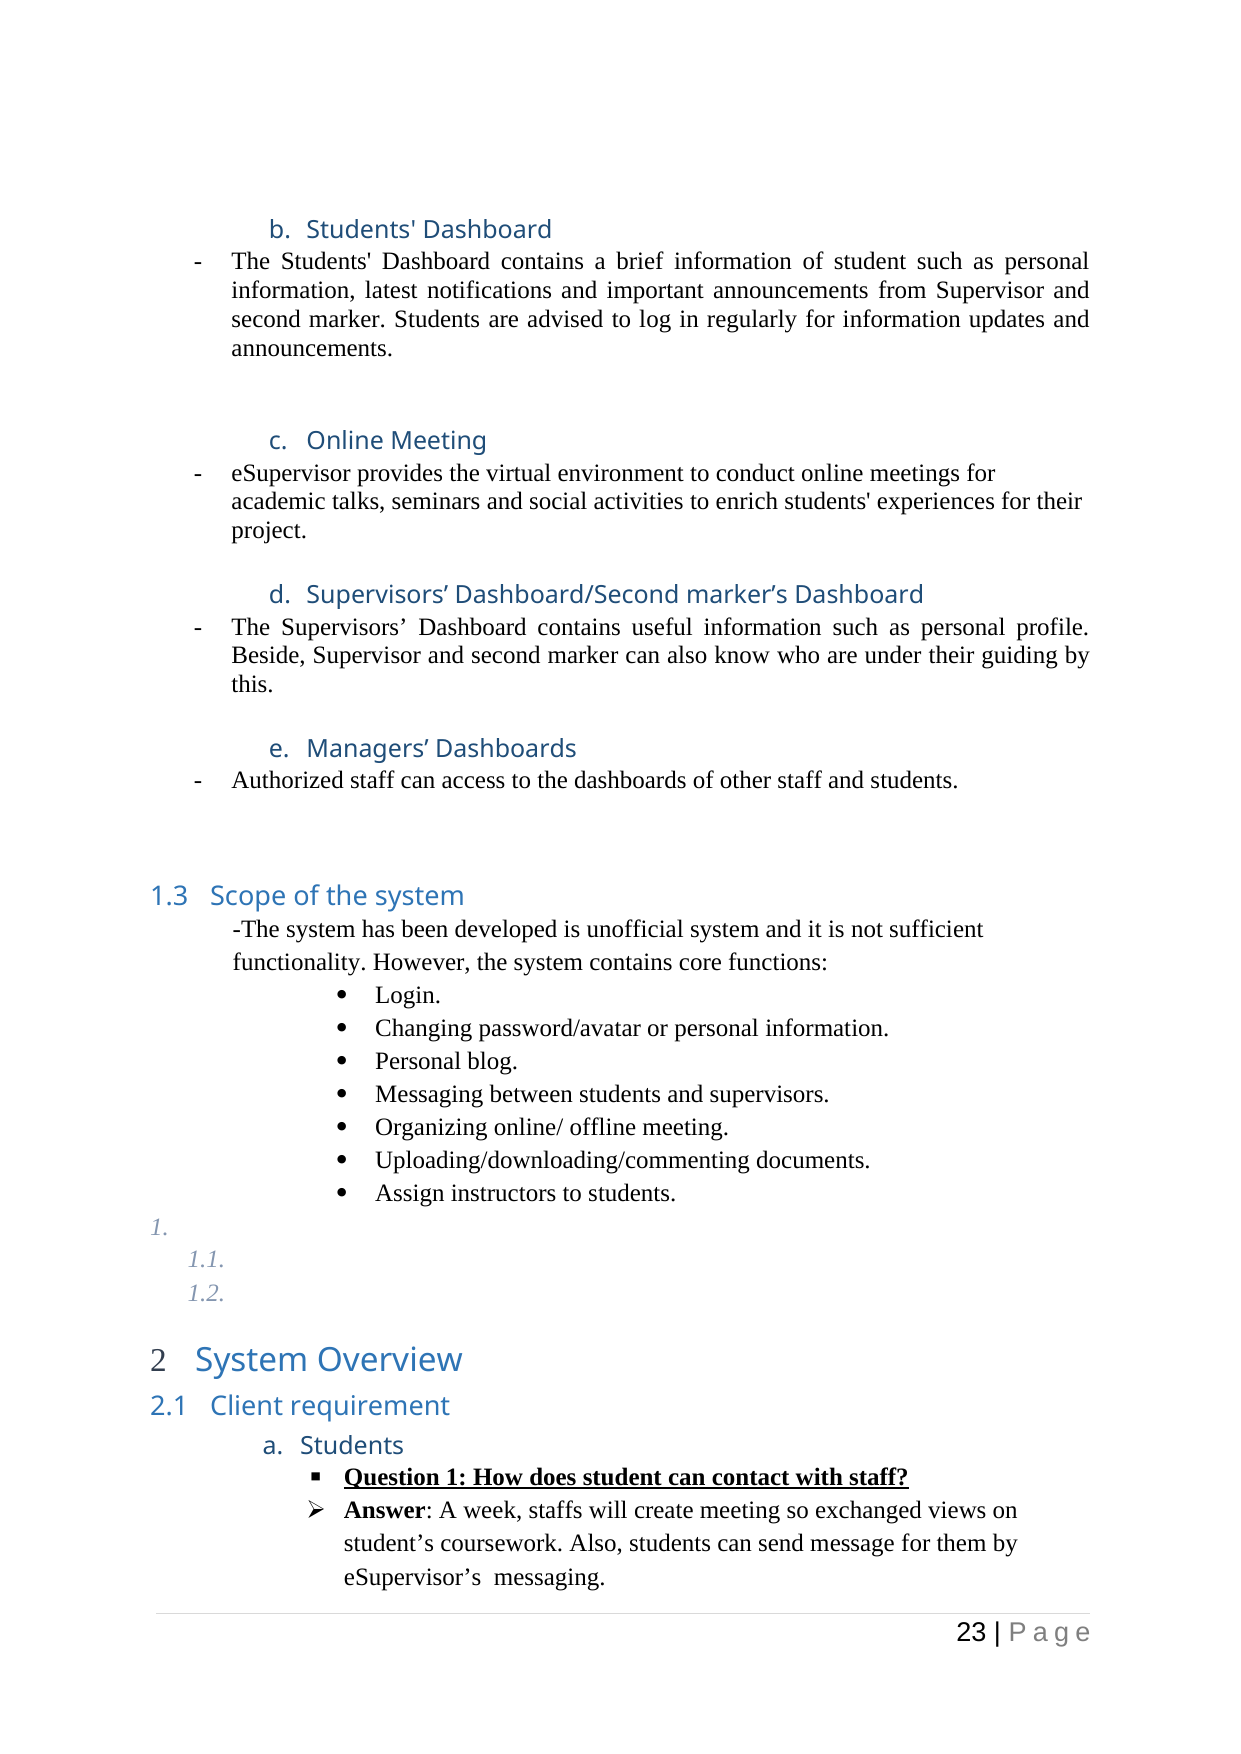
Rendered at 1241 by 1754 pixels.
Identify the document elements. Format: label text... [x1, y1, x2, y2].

list Login. [337, 980, 1090, 1009]
list Authorized staff can access to the dashboards of other staff and students. [194, 765, 1090, 794]
list Changing password/avatar or personal information. [337, 1013, 1090, 1042]
list eSupervisor provides the virtual environment to conduct online meetings for academic talks, seminars and social activities to enrich students' experiences for their project. [194, 458, 1090, 544]
list Uploading/downloading/commenting documents. [337, 1146, 1090, 1174]
list The Supervisors’ Dashboard contains useful information such as personal profile. Beside, Supervisor and second marker can also know who are under their guiding by this. [194, 612, 1090, 698]
list Answer: A week, staffs will create meeting so exchanged views on student’s coursework. Also, students can send message for them by eSupervisor’s messaging. [306, 1496, 1090, 1590]
list The Students' Dashboard contains a brief information of student such as personal information, latest notifications and important announcements from Supervisor and second marker. Students are advised to log in regularly for information updates and announcements. [194, 246, 1090, 361]
list Personal blog. [337, 1046, 1090, 1075]
list -The system has been developed is unofficial system and it is not sufficient functionality. However, the system contains core functions: [232, 914, 1090, 976]
subtitle Online Meeting [269, 423, 1090, 457]
subtitle Students [262, 1428, 1090, 1462]
subtitle System Overview [150, 1336, 1090, 1381]
list Assign instructors to students. [337, 1178, 1090, 1207]
subtitle Supervisors’ Dashboard/Second marker’s Dashboard [269, 577, 1090, 611]
subtitle Client requirement [150, 1386, 1090, 1423]
subtitle Students' Dashboard [269, 212, 1090, 246]
list Organizing online/ offline meeting. [337, 1112, 1090, 1141]
subtitle Managers’ Dashboards [269, 731, 1090, 765]
subtitle Scope of the system [150, 877, 1090, 914]
list Question 1: How does student can contact with staff? [306, 1462, 1090, 1491]
list Messaging between students and supervisors. [337, 1079, 1090, 1108]
